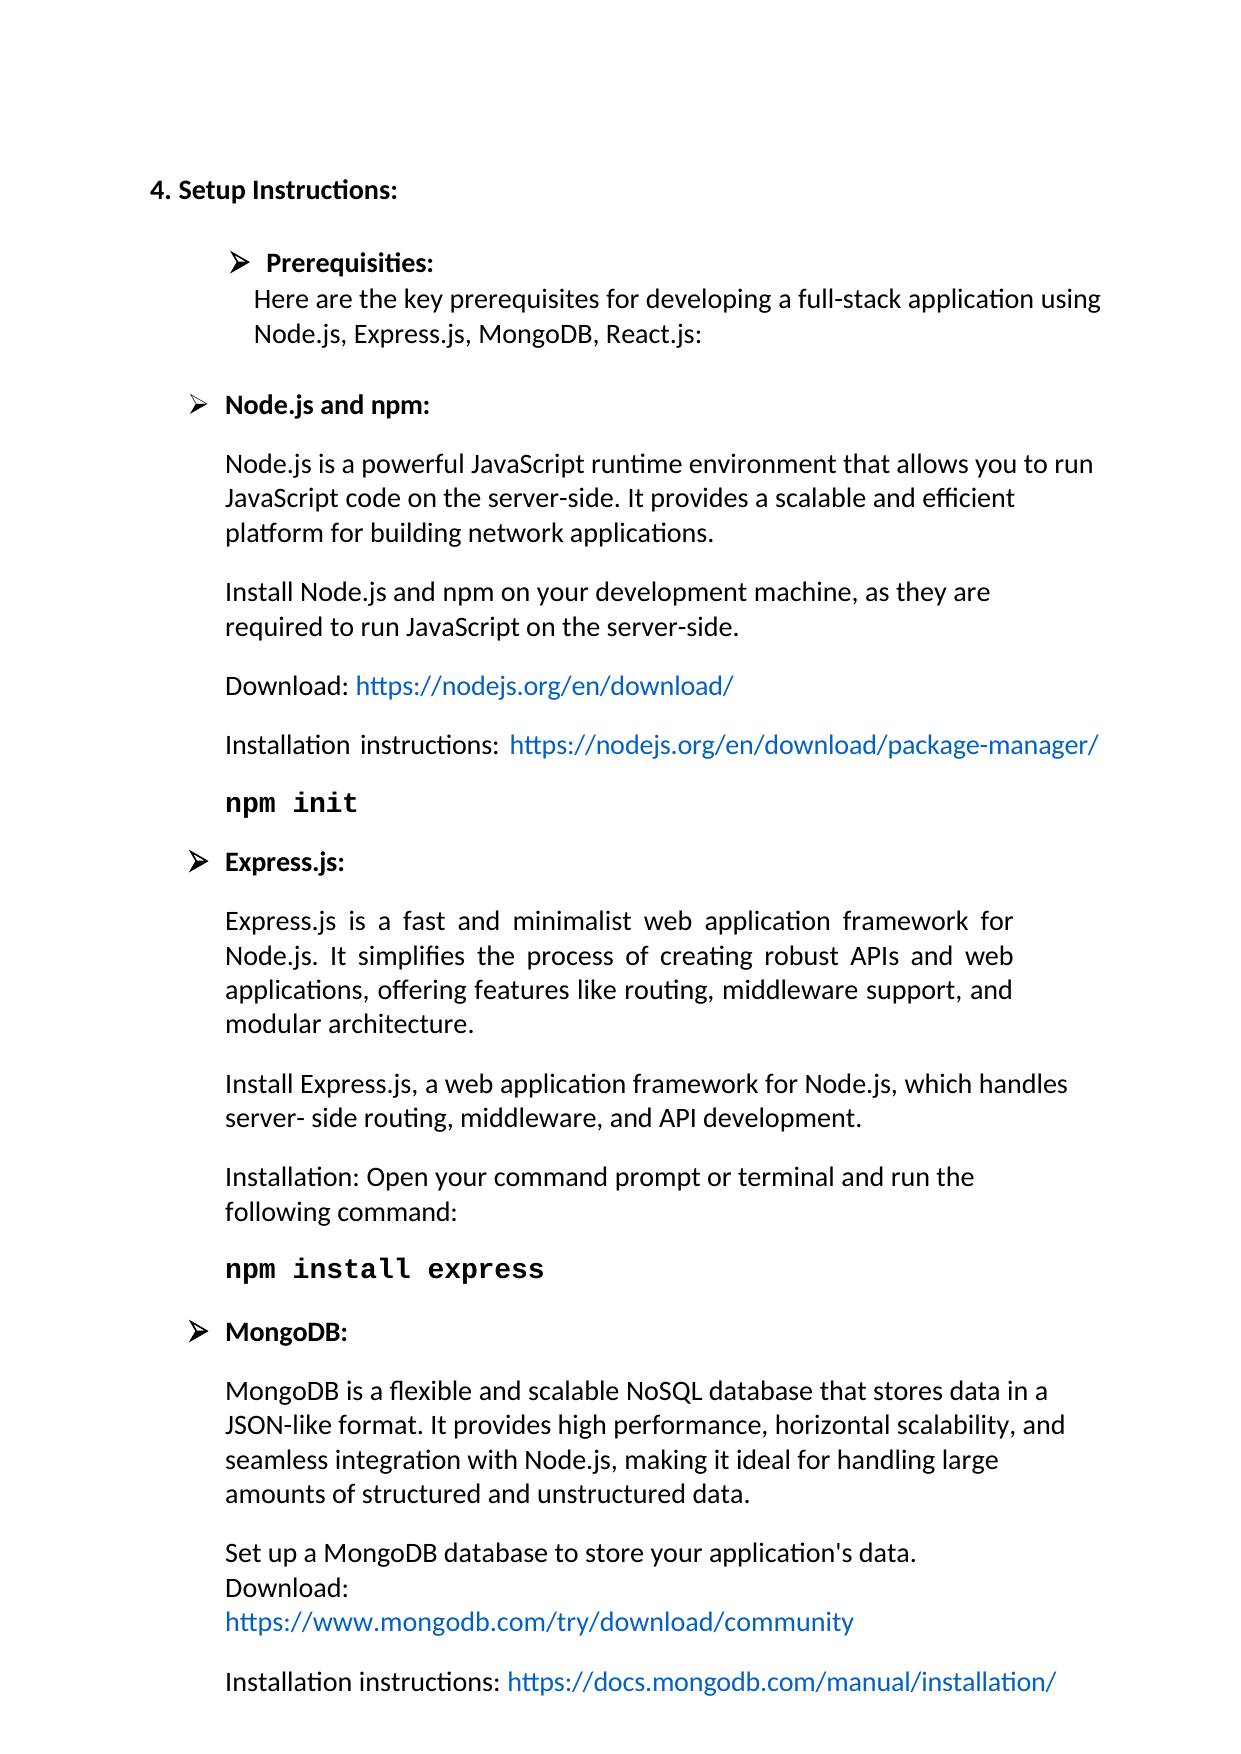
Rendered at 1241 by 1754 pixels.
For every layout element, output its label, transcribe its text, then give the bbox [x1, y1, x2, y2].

list MongoDB: [187, 1314, 1103, 1348]
text Install Node.js and npm on your development machine, as they are required to run JavaScript on the server-side. [225, 574, 1083, 643]
text Install Express.js, a web application framework for Node.js, which handles server- side routing, middleware, and API development. [225, 1066, 1103, 1134]
text Set up a MongoDB database to store your application's data. Download: https://www.mongodb.com/try/download/community [225, 1536, 939, 1639]
text Here are the key prerequisites for developing a full-stack application using Node.js, Express.js, MongoDB, React.js: [254, 281, 1103, 350]
text Express.js is a fast and minimalist web application framework for Node.js. It simplifies the process of creating robust APIs and web applications, offering features like routing, middleware support, and modular architecture. [225, 903, 1014, 1041]
subtitle npm install express [225, 1253, 1103, 1285]
subtitle npm init [225, 787, 1103, 818]
list Express.js: [187, 844, 1103, 878]
text Installation instructions: https://docs.mongodb.com/manual/installation/ [225, 1664, 1103, 1698]
text Installation: Open your command prompt or terminal and run the following command: [225, 1159, 1024, 1228]
text MongoDB is a flexible and scalable NoSQL database that stores data in a JSON-like format. It provides high performance, horizontal scalability, and seamless integration with Node.js, making it ideal for handling large amounts of structured and unstructured data. [225, 1373, 1103, 1511]
list Prerequisities: [229, 245, 1103, 279]
text Node.js is a powerful JavaScript runtime environment that allows you to run JavaScript code on the server-side. It provides a scalable and efficient platform for building network applications. [225, 446, 1103, 549]
text Installation instructions: https://nodejs.org/en/download/package-manager/ [225, 727, 1103, 762]
text Download: https://nodejs.org/en/download/ [225, 668, 1103, 702]
subtitle Node.js and npm: [187, 387, 1103, 421]
list Setup Instructions: [150, 172, 1103, 206]
